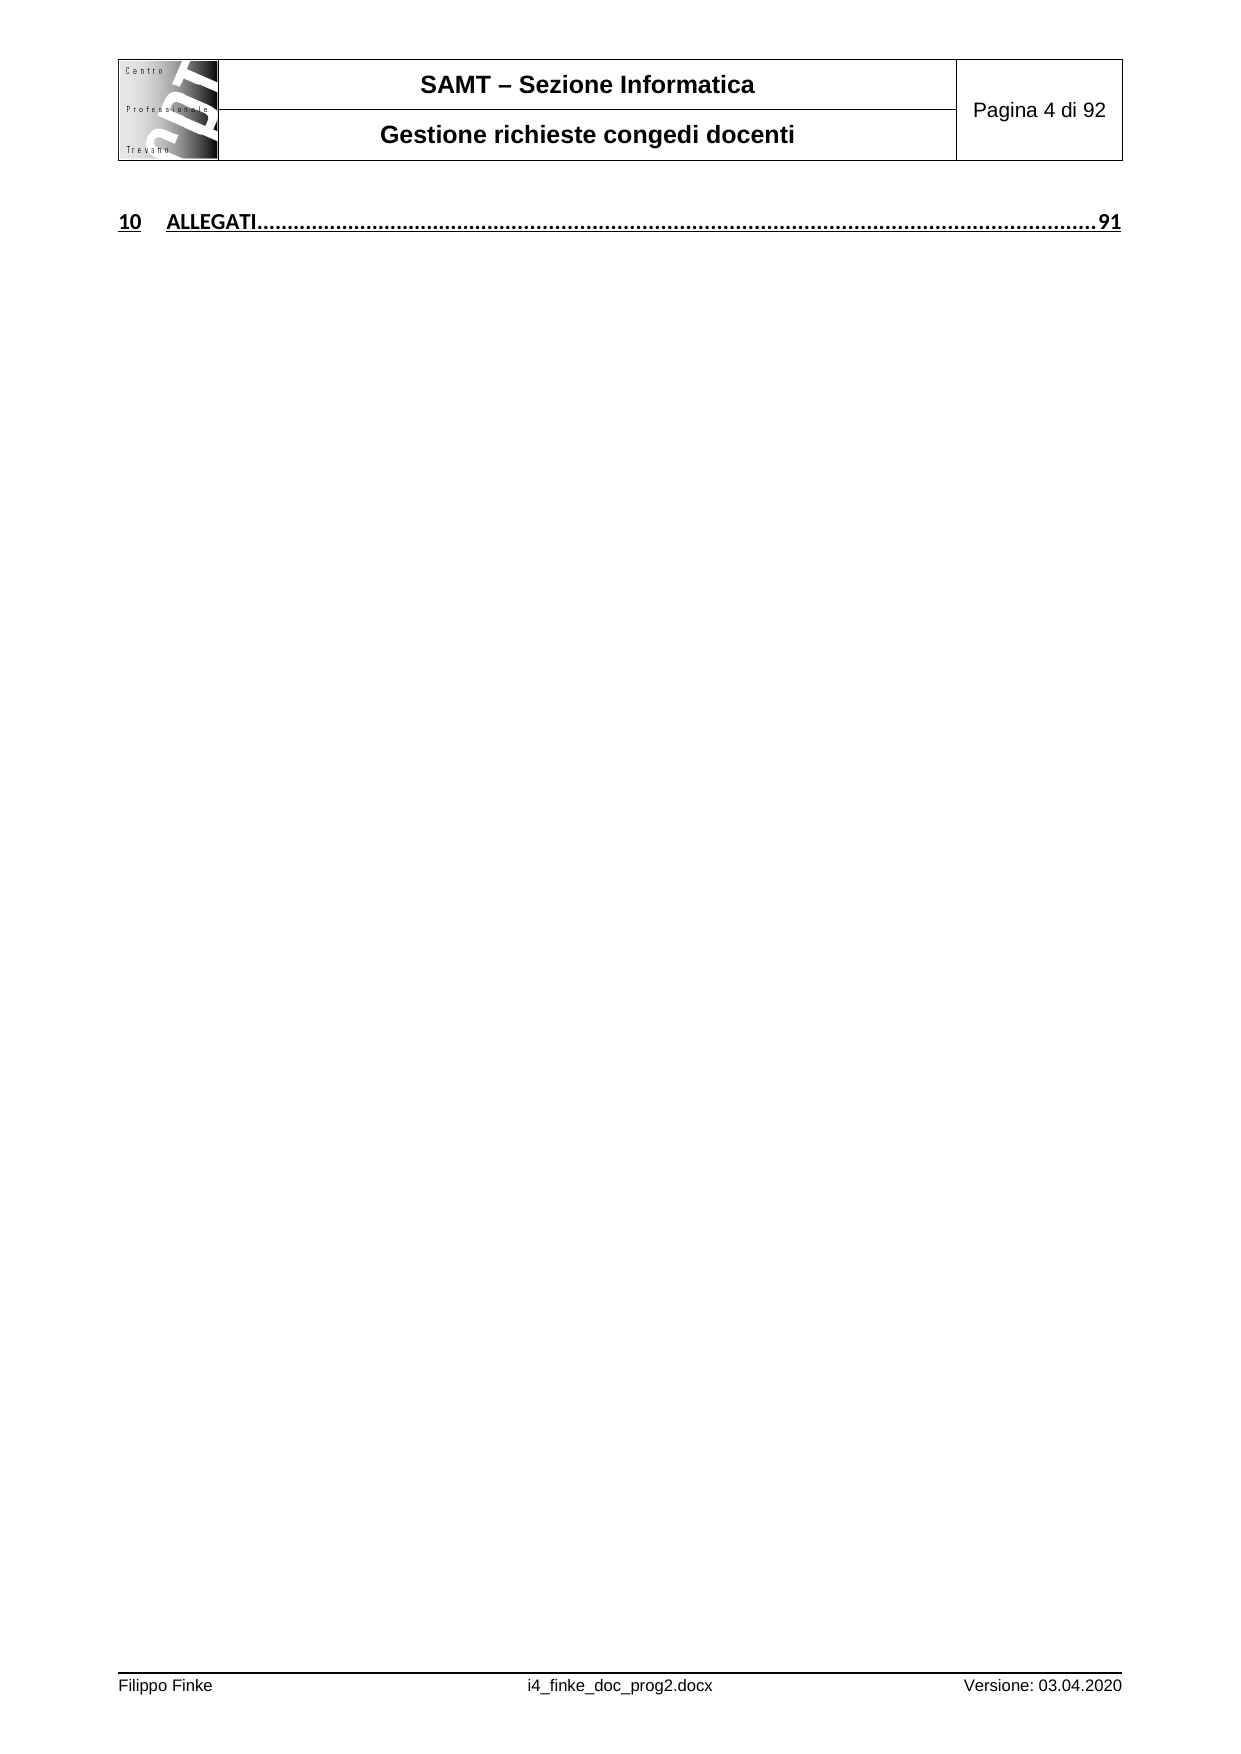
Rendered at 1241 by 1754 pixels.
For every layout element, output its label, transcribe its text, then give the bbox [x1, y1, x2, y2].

text 10 Allegati 91 [118, 207, 1122, 235]
picture [118, 60, 218, 159]
